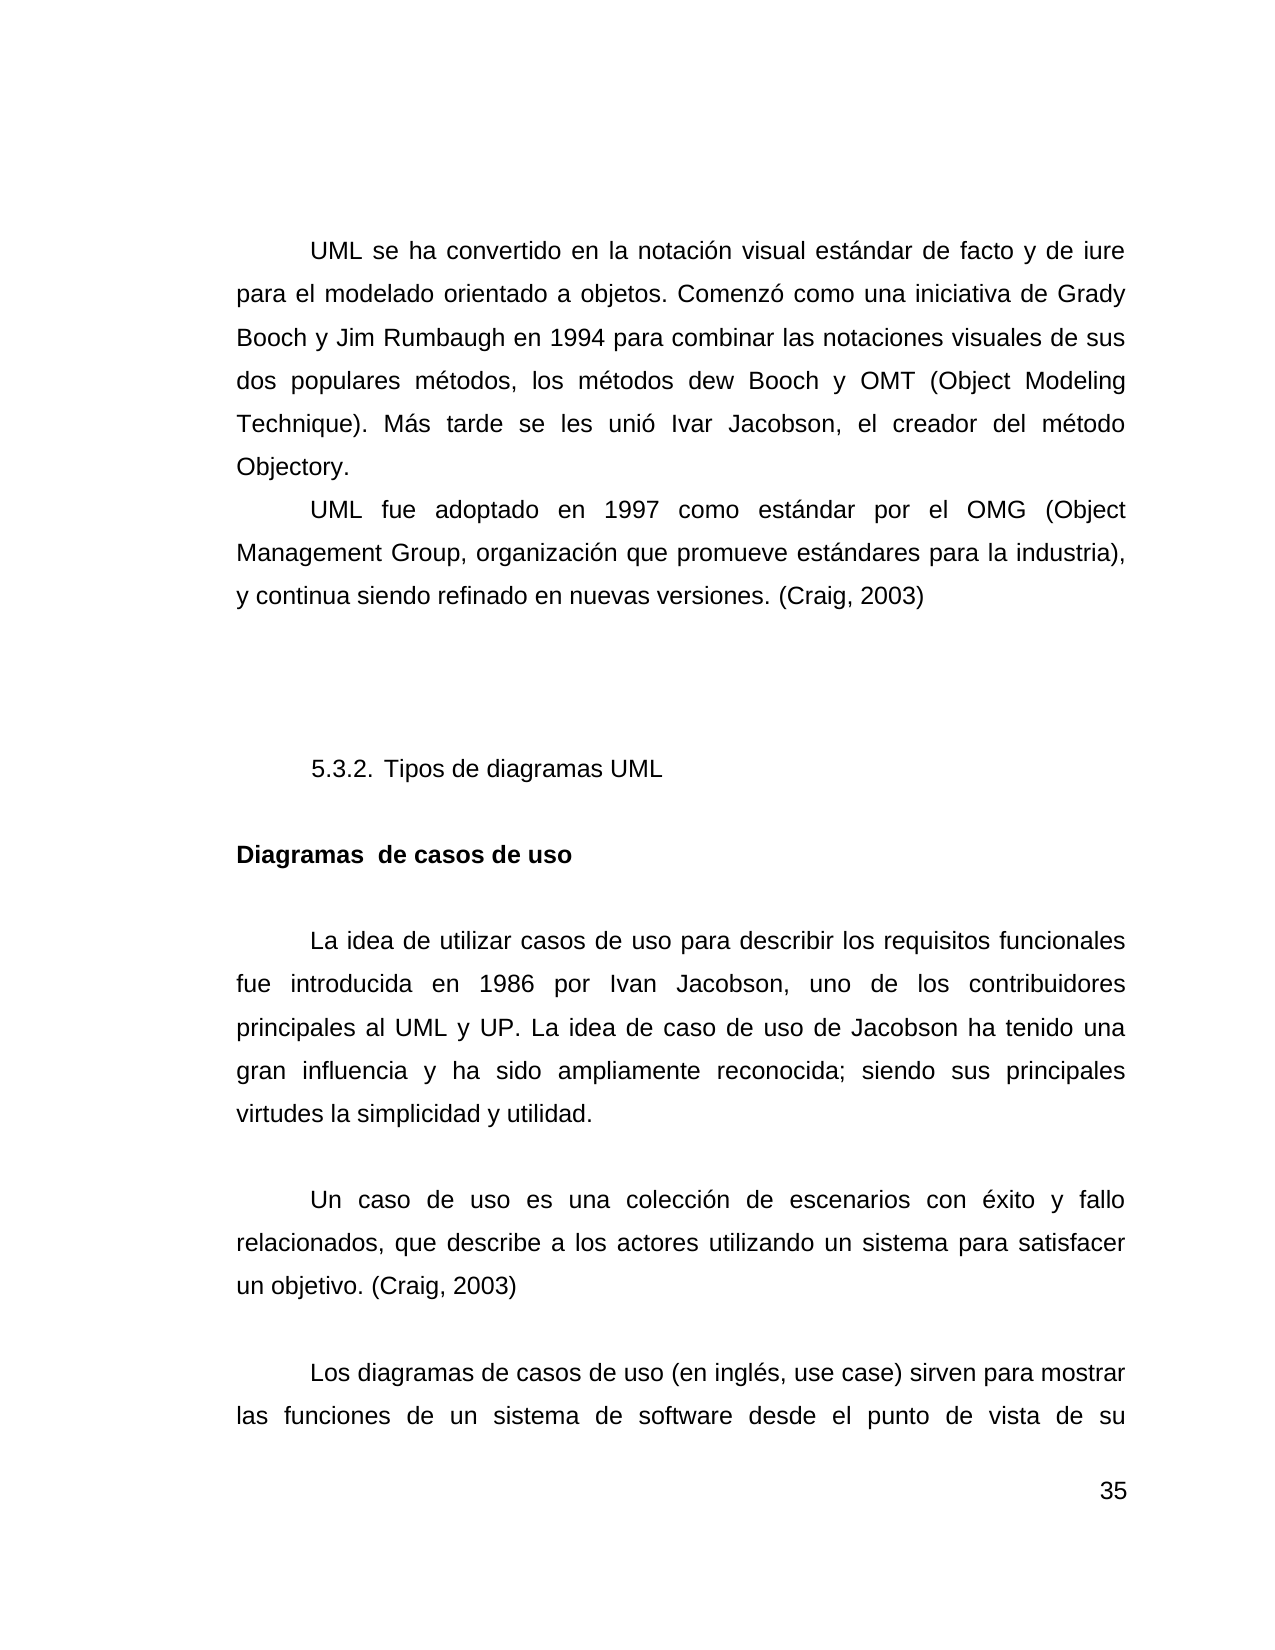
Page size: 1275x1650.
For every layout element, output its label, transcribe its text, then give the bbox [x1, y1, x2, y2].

text UML se ha convertido en la notación visual estándar de facto y de iure para el modelado orientado a objetos. Comenzó como una iniciativa de Grady Booch y Jim Rumbaugh en 1994 para combinar las notaciones visuales de sus dos populares métodos, los métodos dew Booch y OMT (Object Modeling Technique). Más tarde se les unió Ivar Jacobson, el creador del método Objectory. [236, 236, 1127, 481]
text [236, 1357, 1127, 1429]
list Tipos de diagramas UML [311, 754, 1127, 782]
text UML fue adoptado en 1997 como estándar por el OMG (Object Management Group, organización que promueve estándares para la industria), y continua siendo refinado en nuevas versiones. [236, 495, 1127, 610]
text Diagramas de casos de uso [236, 840, 1127, 869]
text Un caso de uso es una colección de escenarios con éxito y fallo relacionados, que describe a los actores utilizando un sistema para satisfacer un objetivo. [236, 1185, 1127, 1300]
text La idea de utilizar casos de uso para describir los requisitos funcionales fue introducida en 1986 por Ivan Jacobson, uno de los contribuidores principales al UML y UP. La idea de caso de uso de Jacobson ha tenido una gran influencia y ha sido ampliamente reconocida; siendo sus principales virtudes la simplicidad y utilidad. [236, 926, 1127, 1127]
